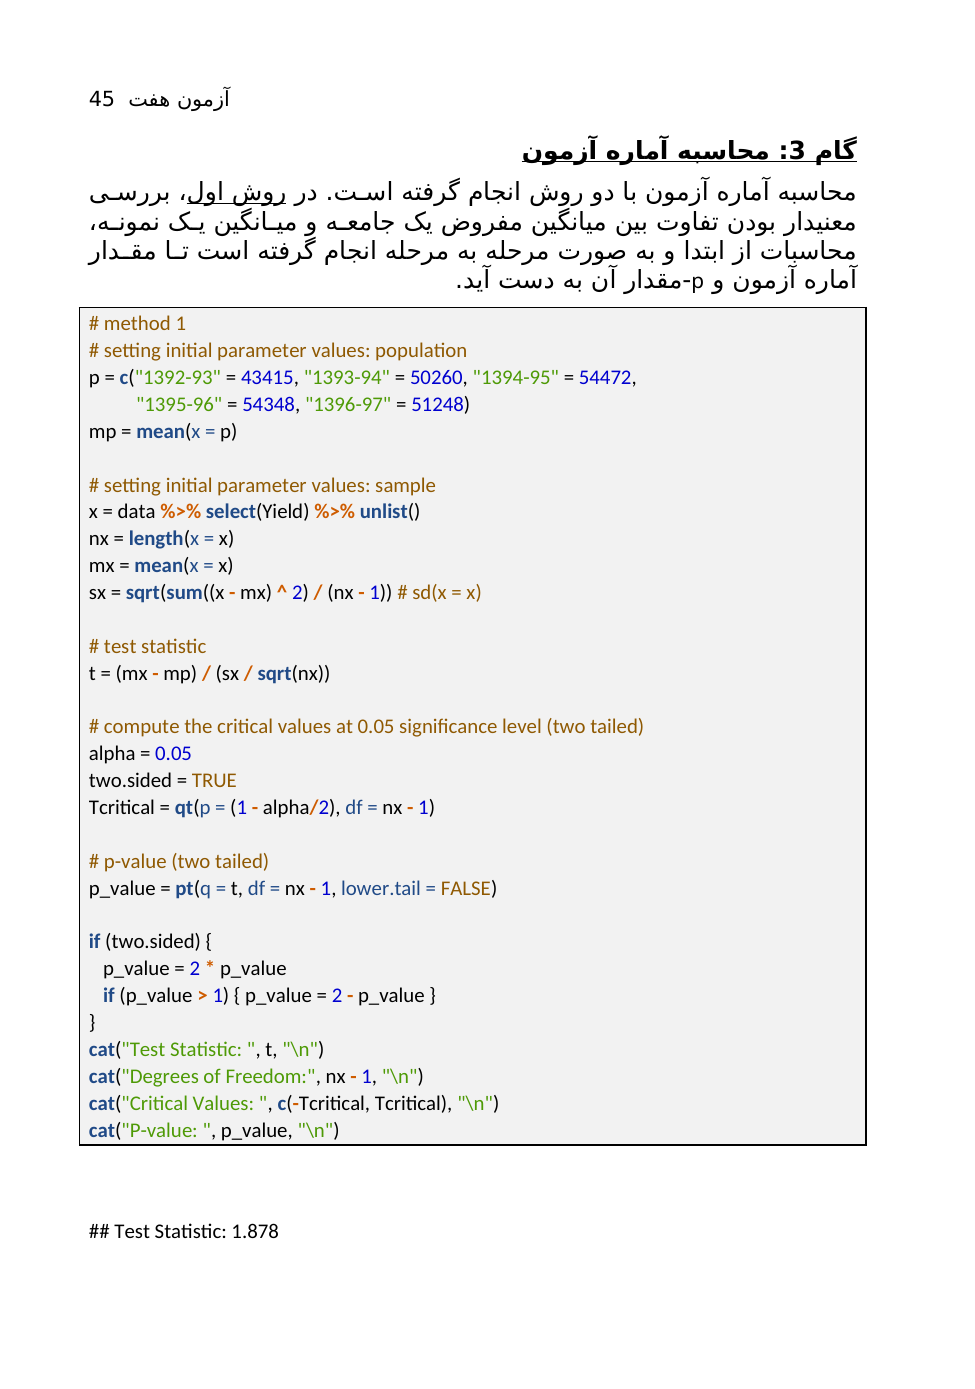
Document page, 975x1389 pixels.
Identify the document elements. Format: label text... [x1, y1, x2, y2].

text گام 3: محاسبه آماره آزمون [89, 136, 857, 165]
text محاسبه آماره آزمون با دو روش انجام گرفته است. در روش اول، بررسی معنی‏دار بودن تفاوت بین میانگین مفروض یک جامعه و میانگین یک نمونه، محاسبات از ابتدا و به صورت مرحله به مرحله انجام گرفته است تا مقدار آماره آزمون و p-مقدار آن به دست آید. [89, 177, 857, 294]
text # method 1 # setting initial parameter values: population p = c("1392-93" = 43415, "1393-94" = 50260, "1394-95" = 54472, "1395-96" = 54348, "1396-97" = 51248) mp = mean(x = p) # setting initial parameter values: sample x = data %>% select(Yield) %>% unlist() nx = length(x = x) mx = mean(x = x) sx = sqrt(sum((x - mx) ^ 2) / (nx - 1)) # sd(x = x) # test statistic t = (mx - mp) / (sx / sqrt(nx)) # compute the critical values at 0.05 significance level (two tailed) alpha = 0.05 two.sided = TRUE Tcritical = qt(p = (1 - alpha/2), df = nx - 1) # p-value (two tailed) p_value = pt(q = t, df = nx - 1, lower.tail = FALSE) if (two.sided) { p_value = 2 * p_value if (p_value > 1) { p_value = 2 - p_value } } cat("Test Statistic: ", t, "\n") cat("Degrees of Freedom:", nx - 1, "\n") cat("Critical Values: ", c(-Tcritical, Tcritical), "\n") cat("P-value: ", p_value, "\n") [80, 308, 865, 1144]
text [89, 1164, 857, 1244]
